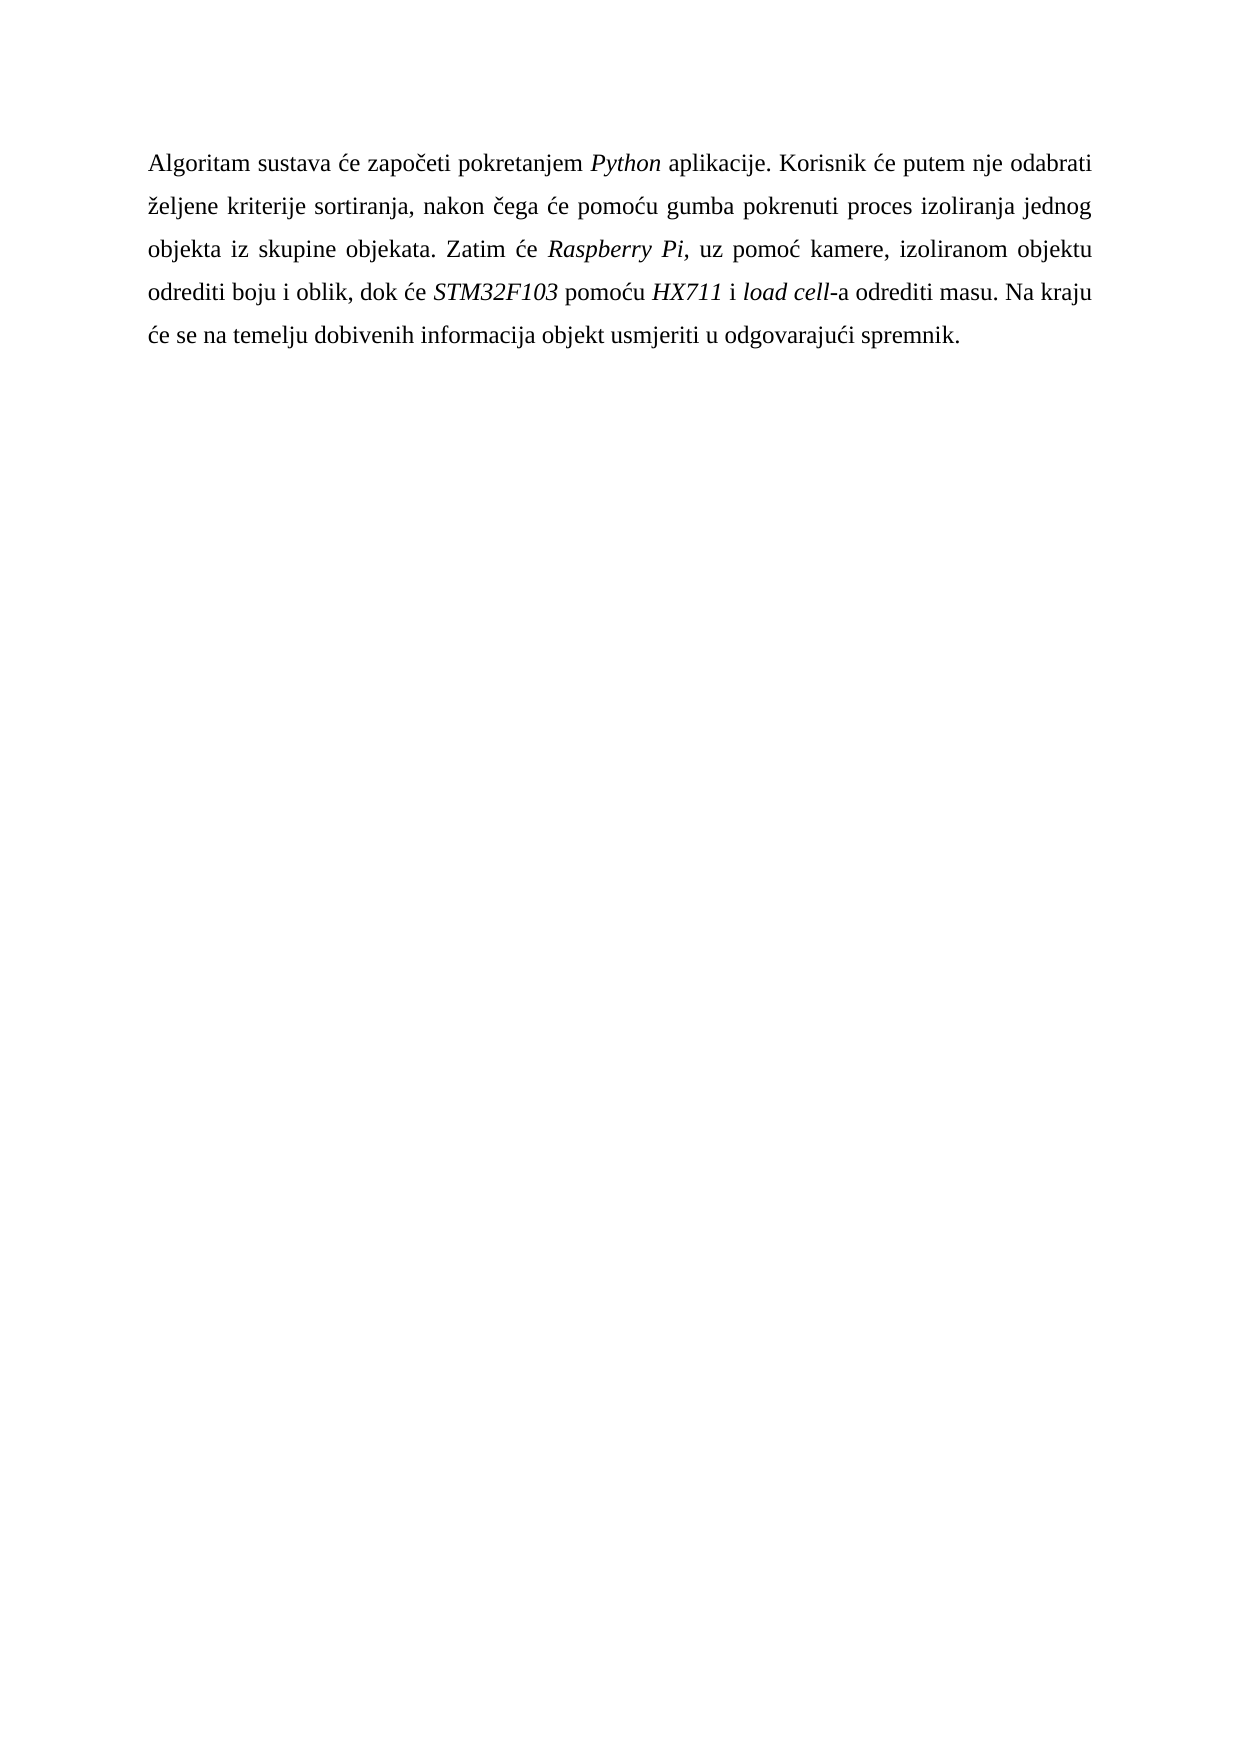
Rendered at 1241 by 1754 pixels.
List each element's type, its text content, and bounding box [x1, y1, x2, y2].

text Algoritam sustava će započeti pokretanjem Python aplikacije. Korisnik će putem nje odabrati željene kriterije sortiranja, nakon čega će pomoću gumba pokrenuti proces izoliranja jednog objekta iz skupine objekata. Zatim će Raspberry Pi, uz pomoć kamere, izoliranom objektu odrediti boju i oblik, dok će STM32F103 pomoću HX711 i load cell-a odrediti masu. Na kraju će se na temelju dobivenih informacija objekt usmjeriti u odgovarajući spremnik. [148, 148, 1093, 349]
